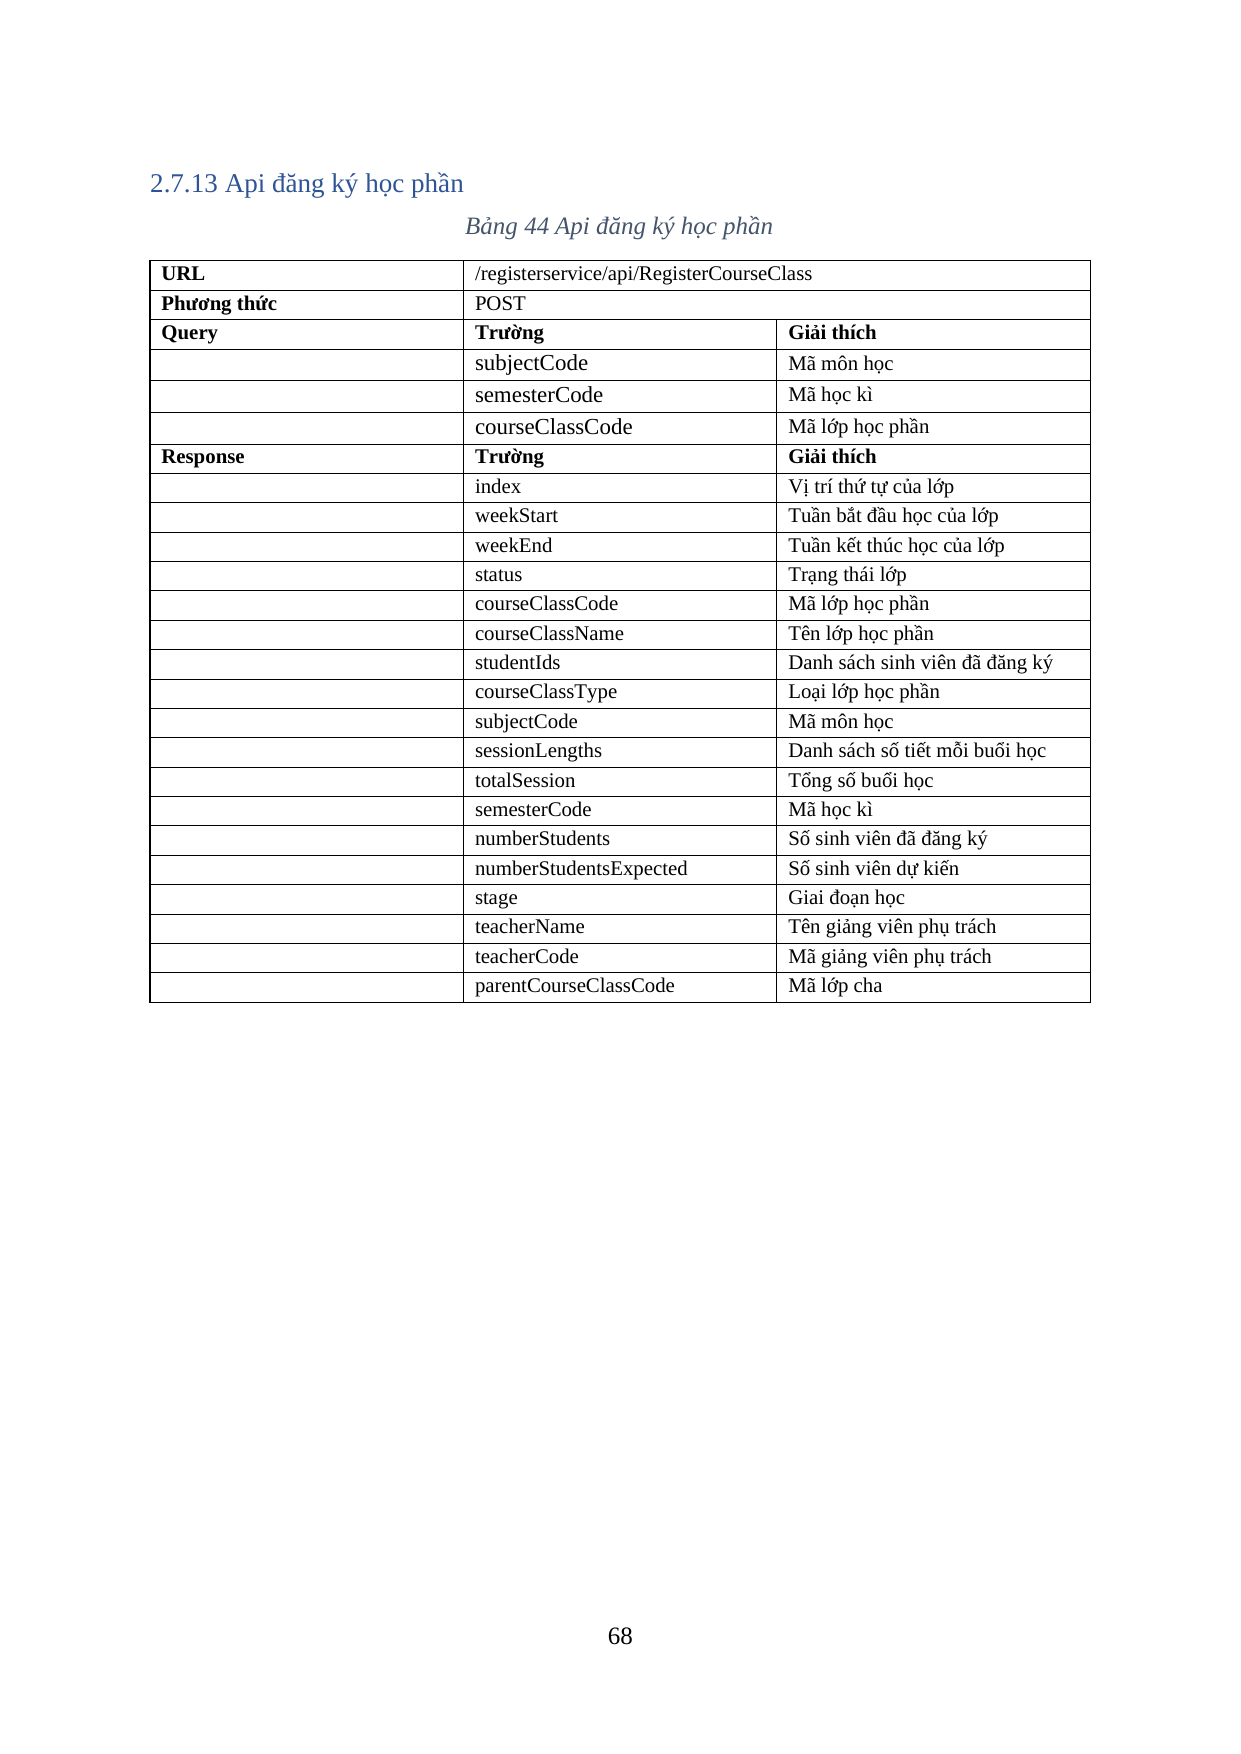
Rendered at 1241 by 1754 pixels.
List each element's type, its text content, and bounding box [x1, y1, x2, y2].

table_cell POST [464, 291, 1090, 319]
table_cell Mã môn học [777, 350, 1090, 380]
table_cell [151, 885, 463, 913]
table_cell Giai đoạn học [777, 885, 1090, 913]
text Bảng 44 Api đăng ký học phần [150, 211, 1090, 239]
table_cell [151, 621, 463, 649]
table_cell Mã lớp cha [777, 973, 1090, 1002]
table_cell parentCourseClassCode [464, 973, 776, 1002]
table_cell Số sinh viên dự kiến [777, 856, 1090, 884]
table_cell [151, 562, 463, 590]
table_cell [151, 768, 463, 796]
table_cell Mã lớp học phần [777, 413, 1090, 443]
table_cell Response [151, 445, 463, 473]
table_cell [151, 591, 463, 620]
table_cell Mã giảng viên phụ trách [777, 944, 1090, 972]
table_cell Trường [464, 445, 776, 473]
table_cell [151, 474, 463, 502]
table_cell Tổng số buổi học [777, 768, 1090, 796]
table_cell [151, 944, 463, 972]
table_cell Phương thức [151, 291, 463, 319]
table_cell [151, 738, 463, 767]
table_cell Tên lớp học phần [777, 621, 1090, 649]
table_cell Danh sách số tiết mỗi buổi học [777, 738, 1090, 767]
table_cell [151, 826, 463, 855]
table_cell Mã lớp học phần [777, 591, 1090, 620]
table_cell [151, 856, 463, 884]
table_cell Loại lớp học phần [777, 680, 1090, 708]
table_cell courseClassType [464, 680, 776, 708]
table_cell [151, 533, 463, 561]
table_cell index [464, 474, 776, 502]
table_cell Giải thích [777, 445, 1090, 473]
table_cell Trạng thái lớp [777, 562, 1090, 590]
table_cell Mã môn học [777, 709, 1090, 737]
table_cell Danh sách sinh viên đã đăng ký [777, 650, 1090, 678]
table_cell teacherName [464, 915, 776, 943]
table_cell teacherCode [464, 944, 776, 972]
table_cell Vị trí thứ tự của lớp [777, 474, 1090, 502]
table_cell Query [151, 320, 463, 348]
subtitle 2.7.13 Api đăng ký học phần [150, 167, 1090, 198]
table_cell subjectCode [464, 709, 776, 737]
table_cell [151, 973, 463, 1002]
table_cell [151, 350, 463, 380]
table_cell courseClassCode [464, 413, 776, 443]
table_cell courseClassName [464, 621, 776, 649]
table_cell sessionLengths [464, 738, 776, 767]
table_cell Giải thích [777, 320, 1090, 348]
table_cell semesterCode [464, 381, 776, 412]
table_cell [151, 915, 463, 943]
table_cell Số sinh viên đã đăng ký [777, 826, 1090, 855]
table_cell numberStudents [464, 826, 776, 855]
table_cell numberStudentsExpected [464, 856, 776, 884]
table_cell Tuần kết thúc học của lớp [777, 533, 1090, 561]
table_cell Trường [464, 320, 776, 348]
table_cell [151, 413, 463, 443]
table_header /registerservice/api/RegisterCourseClass [464, 261, 1090, 290]
table_cell stage [464, 885, 776, 913]
table_cell [151, 680, 463, 708]
table_cell Tên giảng viên phụ trách [777, 915, 1090, 943]
table_cell semesterCode [464, 797, 776, 825]
table_cell totalSession [464, 768, 776, 796]
table_cell status [464, 562, 776, 590]
table_cell [151, 650, 463, 678]
table_cell [151, 709, 463, 737]
table_cell weekStart [464, 503, 776, 532]
table_cell subjectCode [464, 350, 776, 380]
table_cell Tuần bắt đầu học của lớp [777, 503, 1090, 532]
table_cell studentIds [464, 650, 776, 678]
table_cell [151, 381, 463, 412]
table_cell [151, 797, 463, 825]
table_cell Mã học kì [777, 797, 1090, 825]
table_cell [151, 503, 463, 532]
table_cell Mã học kì [777, 381, 1090, 412]
table_header URL [151, 261, 463, 290]
table_cell weekEnd [464, 533, 776, 561]
table_cell courseClassCode [464, 591, 776, 620]
